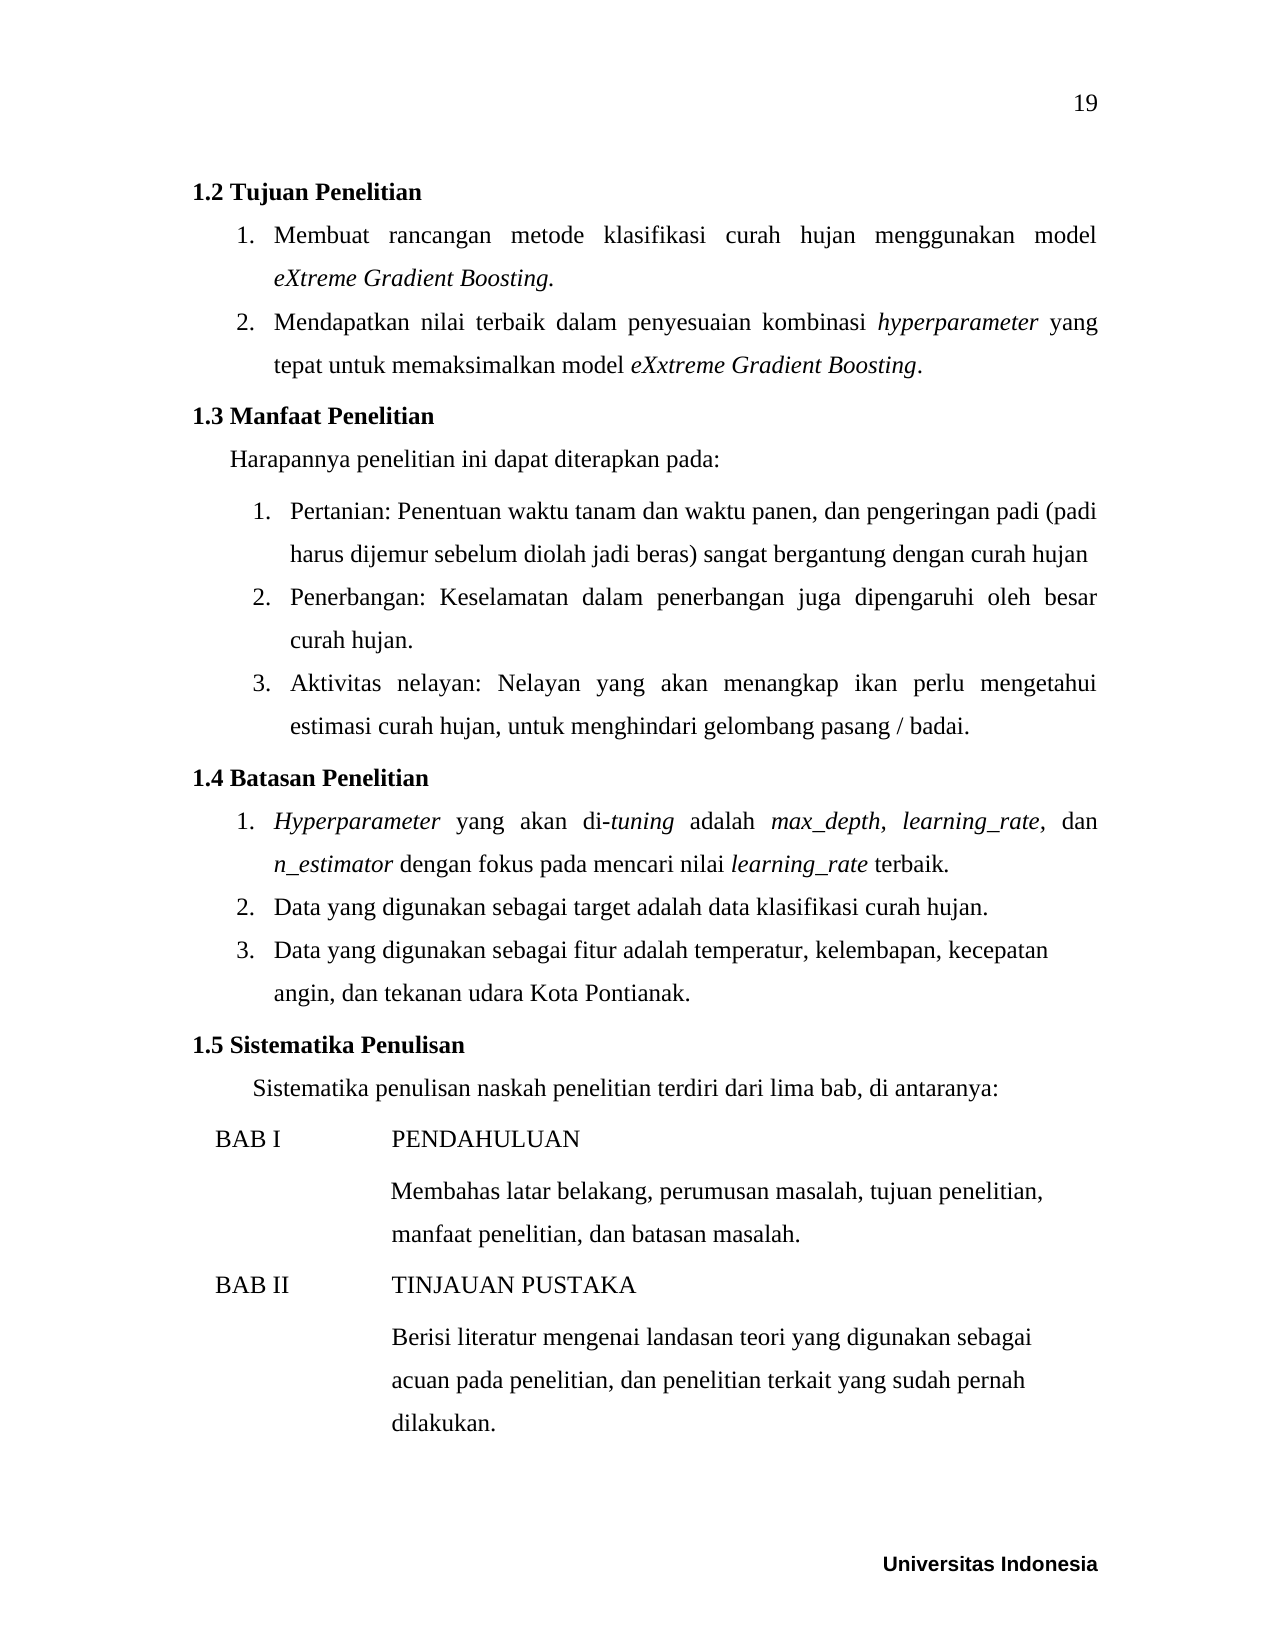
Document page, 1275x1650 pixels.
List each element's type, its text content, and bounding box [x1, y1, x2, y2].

subtitle Batasan Penelitian [192, 763, 1098, 792]
list Data yang digunakan sebagai target adalah data klasifikasi curah hujan. [236, 892, 1098, 921]
subtitle Manfaat Penelitian [192, 401, 1098, 430]
table_header BAB I [204, 1125, 380, 1270]
subtitle Tujuan Penelitian [192, 177, 1098, 206]
list Data yang digunakan sebagai fitur adalah temperatur, kelembapan, kecepatan angin, dan tekanan udara Kota Pontianak. [236, 935, 1098, 1007]
table_header PENDAHULUAN Membahas latar belakang, perumusan masalah, tujuan penelitian, manfaat penelitian, dan batasan masalah. [380, 1125, 1071, 1270]
text Harapannya penelitian ini dapat diterapkan pada: [192, 444, 1098, 473]
list Penerbangan: Keselamatan dalam penerbangan juga dipengaruhi oleh besar curah hujan. [252, 582, 1098, 654]
table_cell TINJAUAN PUSTAKA Berisi literatur mengenai landasan teori yang digunakan sebagai acuan pada penelitian, dan penelitian terkait yang sudah pernah dilakukan. [380, 1270, 1071, 1459]
subtitle Sistematika Penulisan [192, 1030, 1098, 1059]
list Aktivitas nelayan: Nelayan yang akan menangkap ikan perlu mengetahui estimasi curah hujan, untuk menghindari gelombang pasang / badai. [252, 668, 1098, 740]
table_cell BAB II [204, 1270, 380, 1459]
list Pertanian: Penentuan waktu tanam dan waktu panen, dan pengeringan padi (padi harus dijemur sebelum diolah jadi beras) sangat bergantung dengan curah hujan [252, 496, 1098, 568]
list Membuat rancangan metode klasifikasi curah hujan menggunakan model eXtreme Gradient Boosting. [236, 220, 1098, 292]
list Mendapatkan nilai terbaik dalam penyesuaian kombinasi hyperparameter yang tepat untuk memaksimalkan model eXxtreme Gradient Boosting. [236, 307, 1098, 378]
text Sistematika penulisan naskah penelitian terdiri dari lima bab, di antaranya: [215, 1073, 1098, 1102]
list Hyperparameter yang akan di-tuning adalah max_depth, learning_rate, dan n_estimator dengan fokus pada mencari nilai learning_rate terbaik. [236, 806, 1098, 878]
